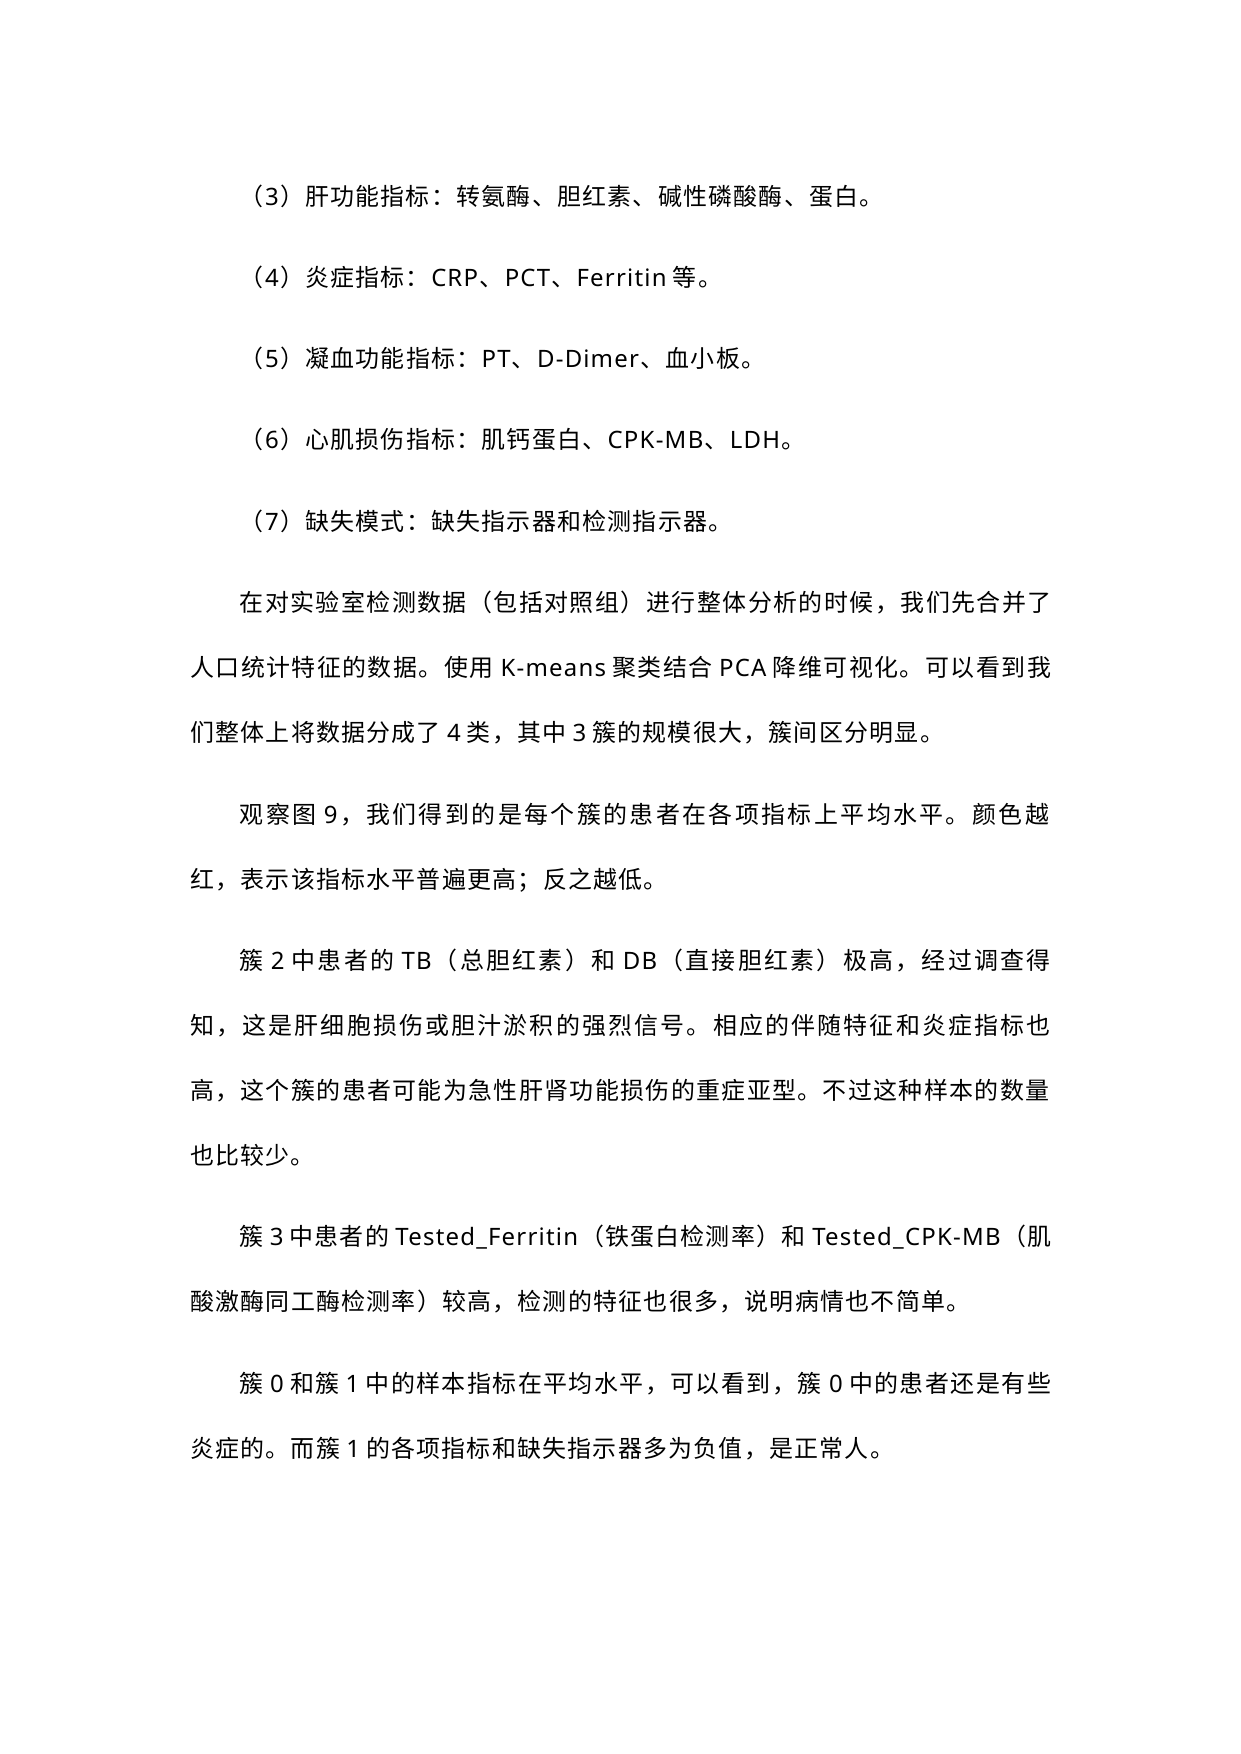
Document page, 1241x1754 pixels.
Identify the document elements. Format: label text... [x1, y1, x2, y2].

text 观察图9，我们得到的是每个簇的患者在各项指标上平均水平。颜色越红，表示该指标水平普遍更高；反之越低。 [190, 780, 1052, 910]
list 炎症指标：CRP、PCT、Ferritin等。 [190, 243, 1052, 308]
list 缺失模式：缺失指示器和检测指示器。 [190, 487, 1052, 552]
list 心肌损伤指标：肌钙蛋白、CPK-MB、LDH。 [190, 406, 1052, 471]
list 肝功能指标：转氨酶、胆红素、碱性磷酸酶、蛋白。 [190, 162, 1052, 227]
text 簇3中患者的Tested_Ferritin（铁蛋白检测率）和Tested_CPK-MB（肌酸激酶同工酶检测率）较高，检测的特征也很多，说明病情也不简单。 [190, 1203, 1052, 1333]
list 凝血功能指标：PT、D-Dimer、血小板。 [190, 325, 1052, 390]
text 在对实验室检测数据（包括对照组）进行整体分析的时候，我们先合并了人口统计特征的数据。使用K-means聚类结合PCA降维可视化。可以看到我们整体上将数据分成了4类，其中3簇的规模很大，簇间区分明显。 [190, 569, 1052, 764]
text 簇0和簇1中的样本指标在平均水平，可以看到，簇0中的患者还是有些炎症的。而簇1的各项指标和缺失指示器多为负值，是正常人。 [190, 1349, 1052, 1479]
text 簇2中患者的TB（总胆红素）和DB（直接胆红素）极高，经过调查得知，这是肝细胞损伤或胆汁淤积的强烈信号。相应的伴随特征和炎症指标也高，这个簇的患者可能为急性肝肾功能损伤的重症亚型。不过这种样本的数量也比较少。 [190, 926, 1052, 1186]
